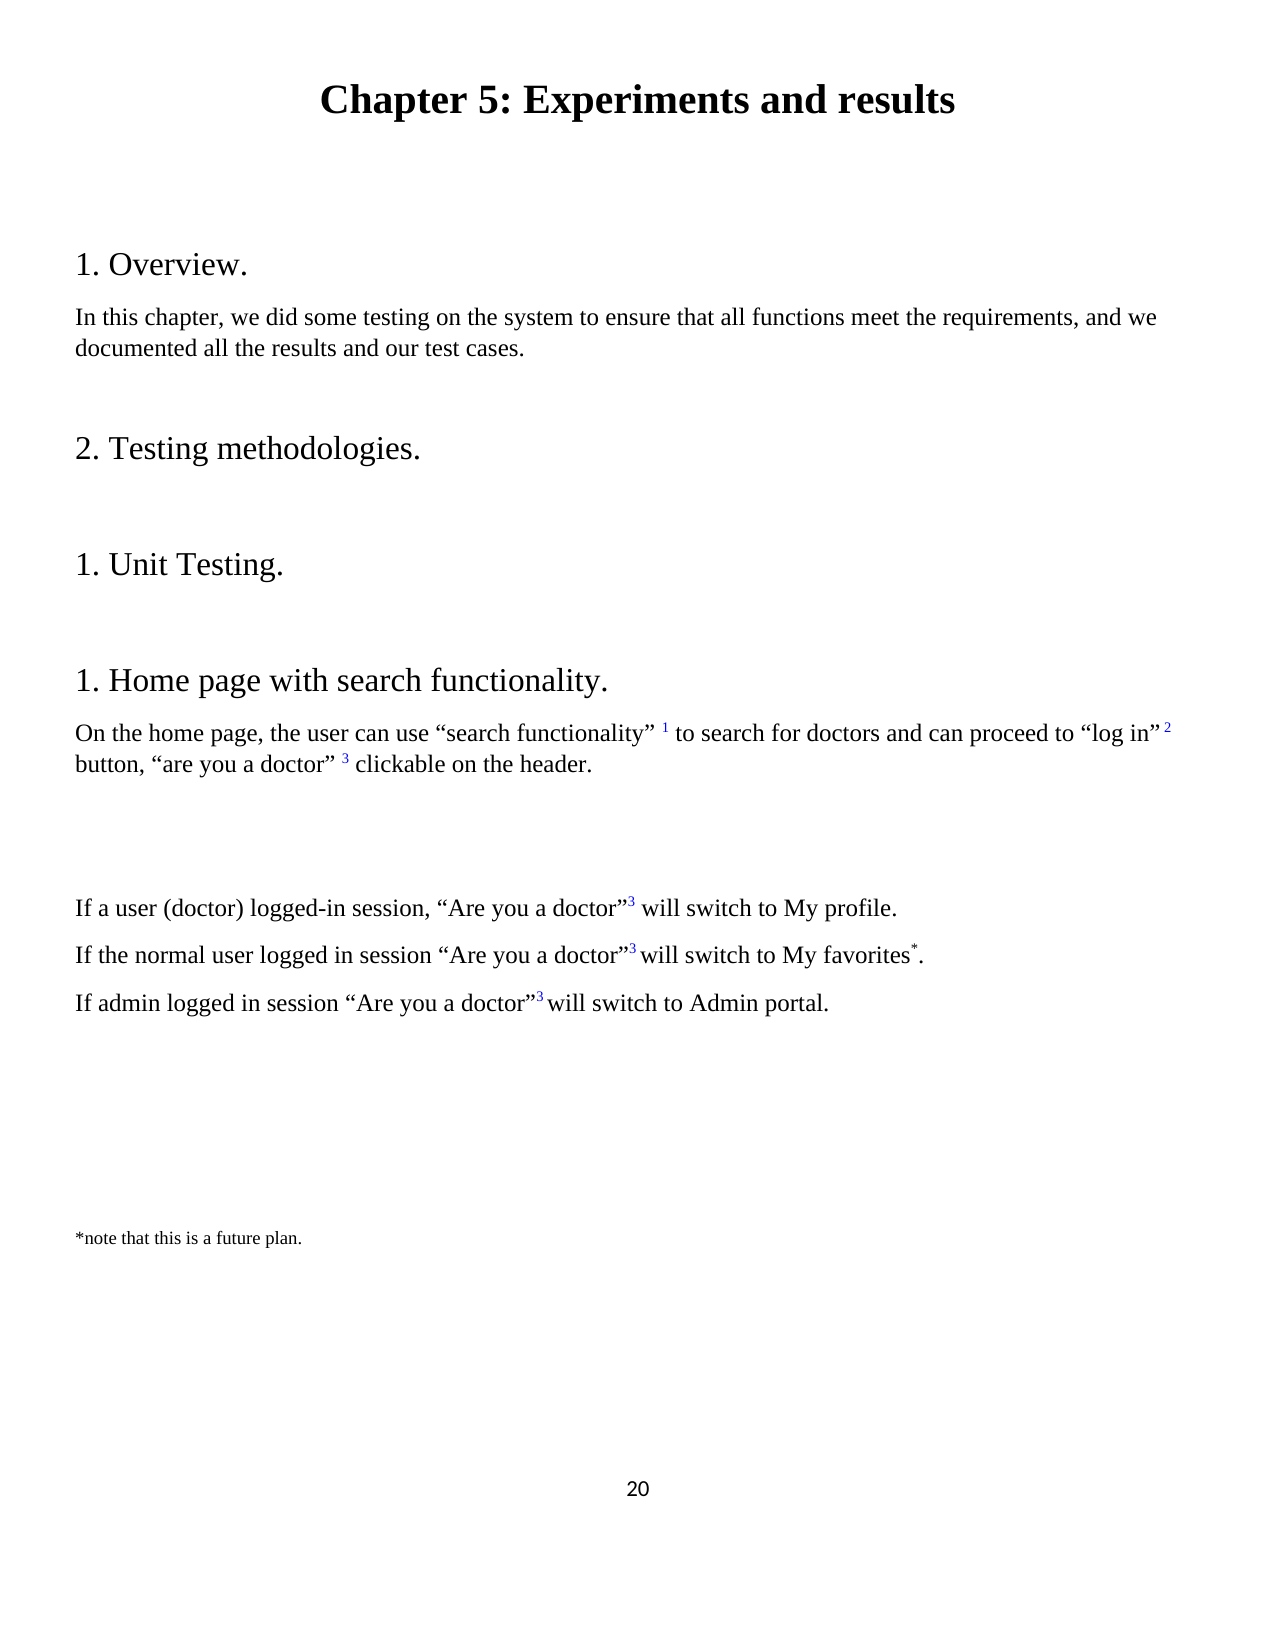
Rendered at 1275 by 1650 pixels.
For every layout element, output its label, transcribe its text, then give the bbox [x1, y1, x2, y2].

text Chapter 5: Experiments and results [75, 75, 1200, 123]
text 1. Home page with search functionality. [75, 660, 1200, 699]
text On the home page, the user can use “search functionality” 1 to search for doctors and can proceed to “log in” 2 button, “are you a doctor” 3 clickable on the header. [75, 718, 1200, 778]
text 1. Overview. [75, 244, 1200, 282]
text 2. Testing methodologies. [75, 428, 1200, 467]
text In this chapter, we did some testing on the system to ensure that all functions meet the requirements, and we documented all the results and our test cases. [75, 302, 1200, 362]
text 1. Unit Testing. [75, 544, 1200, 583]
text If admin logged in session “Are you a doctor”3 will switch to Admin portal. [75, 988, 1200, 1017]
text If the normal user logged in session “Are you a doctor”3 will switch to My favorites*. [75, 940, 1200, 969]
text *note that this is a future plan. [75, 1227, 1200, 1248]
text If a user (doctor) logged-in session, “Are you a doctor”3 will switch to My profile. [75, 893, 1200, 921]
